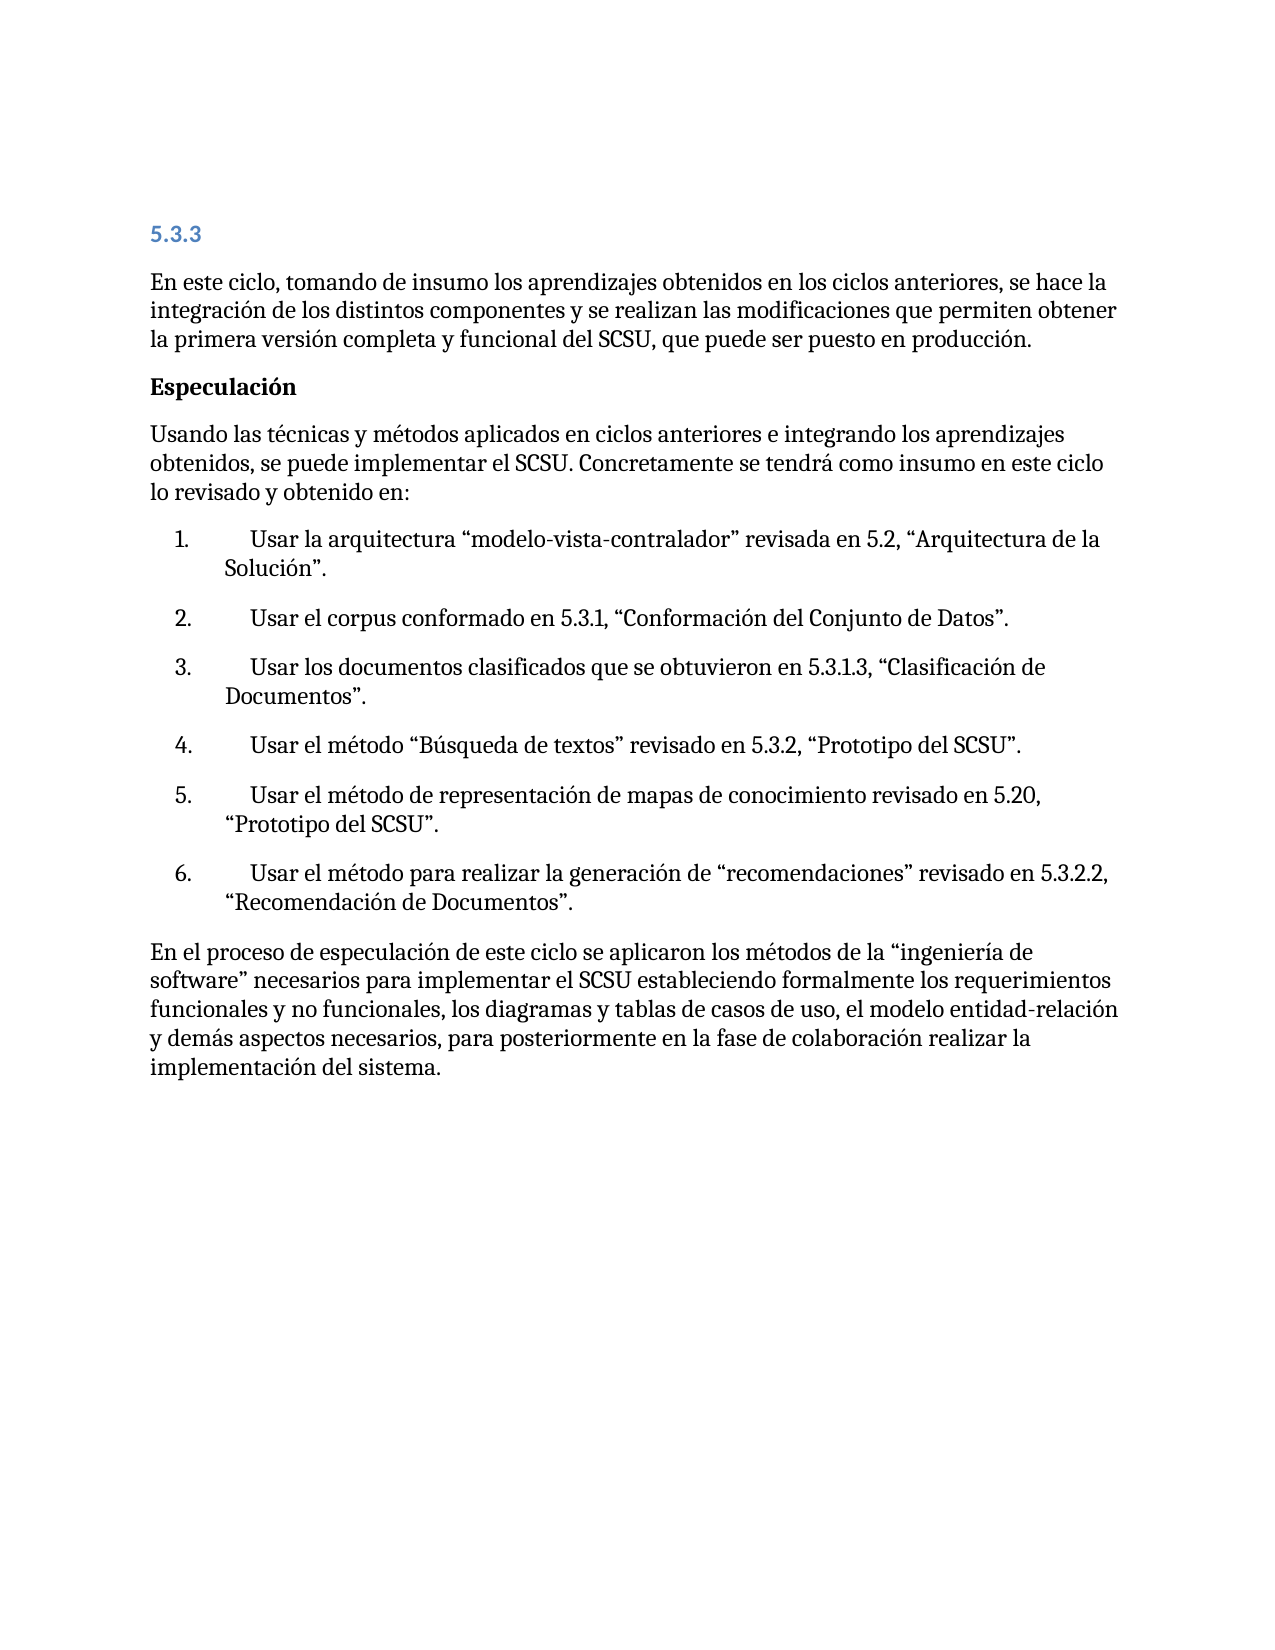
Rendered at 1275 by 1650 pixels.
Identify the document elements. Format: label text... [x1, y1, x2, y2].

text En el proceso de especulación de este ciclo se aplicaron los métodos de la “ingeniería de software” necesarios para implementar el SCSU estableciendo formalmente los requerimientos funcionales y no funcionales, los diagramas y tablas de casos de uso, el modelo entidad-relación y demás aspectos necesarios, para posteriormente en la fase de colaboración realizar la implementación del sistema. [150, 938, 1125, 1081]
list Usar el método de representación de mapas de conocimiento revisado en 5.20, “Prototipo del SCSU”. [175, 781, 1125, 838]
text En este ciclo, tomando de insumo los aprendizajes obtenidos en los ciclos anteriores, se hace la integración de los distintos componentes y se realizan las modificaciones que permiten obtener la primera versión completa y funcional del SCSU, que puede ser puesto en producción. [150, 268, 1125, 354]
list Usar la arquitectura “modelo-vista-contralador” revisada en 5.2, “Arquitectura de la Solución”. [175, 525, 1125, 583]
subtitle 5.3.3 Ciclo Integración de Componentes del Software [150, 218, 1125, 249]
list Usar el corpus conformado en 5.3.1, “Conformación del Conjunto de Datos”. [175, 603, 1125, 632]
list Usar el método “Búsqueda de textos” revisado en 5.3.2, “Prototipo del SCSU”. [175, 731, 1125, 760]
text Especulación [150, 373, 1125, 401]
list Usar los documentos clasificados que se obtuvieron en 5.3.1.3, “Clasificación de Documentos”. [175, 653, 1125, 711]
text Usando las técnicas y métodos aplicados en ciclos anteriores e integrando los aprendizajes obtenidos, se puede implementar el SCSU. Concretamente se tendrá como insumo en este ciclo lo revisado y obtenido en: [150, 420, 1125, 506]
list Usar el método para realizar la generación de “recomendaciones” revisado en 5.3.2.2, “Recomendación de Documentos”. [175, 859, 1125, 917]
